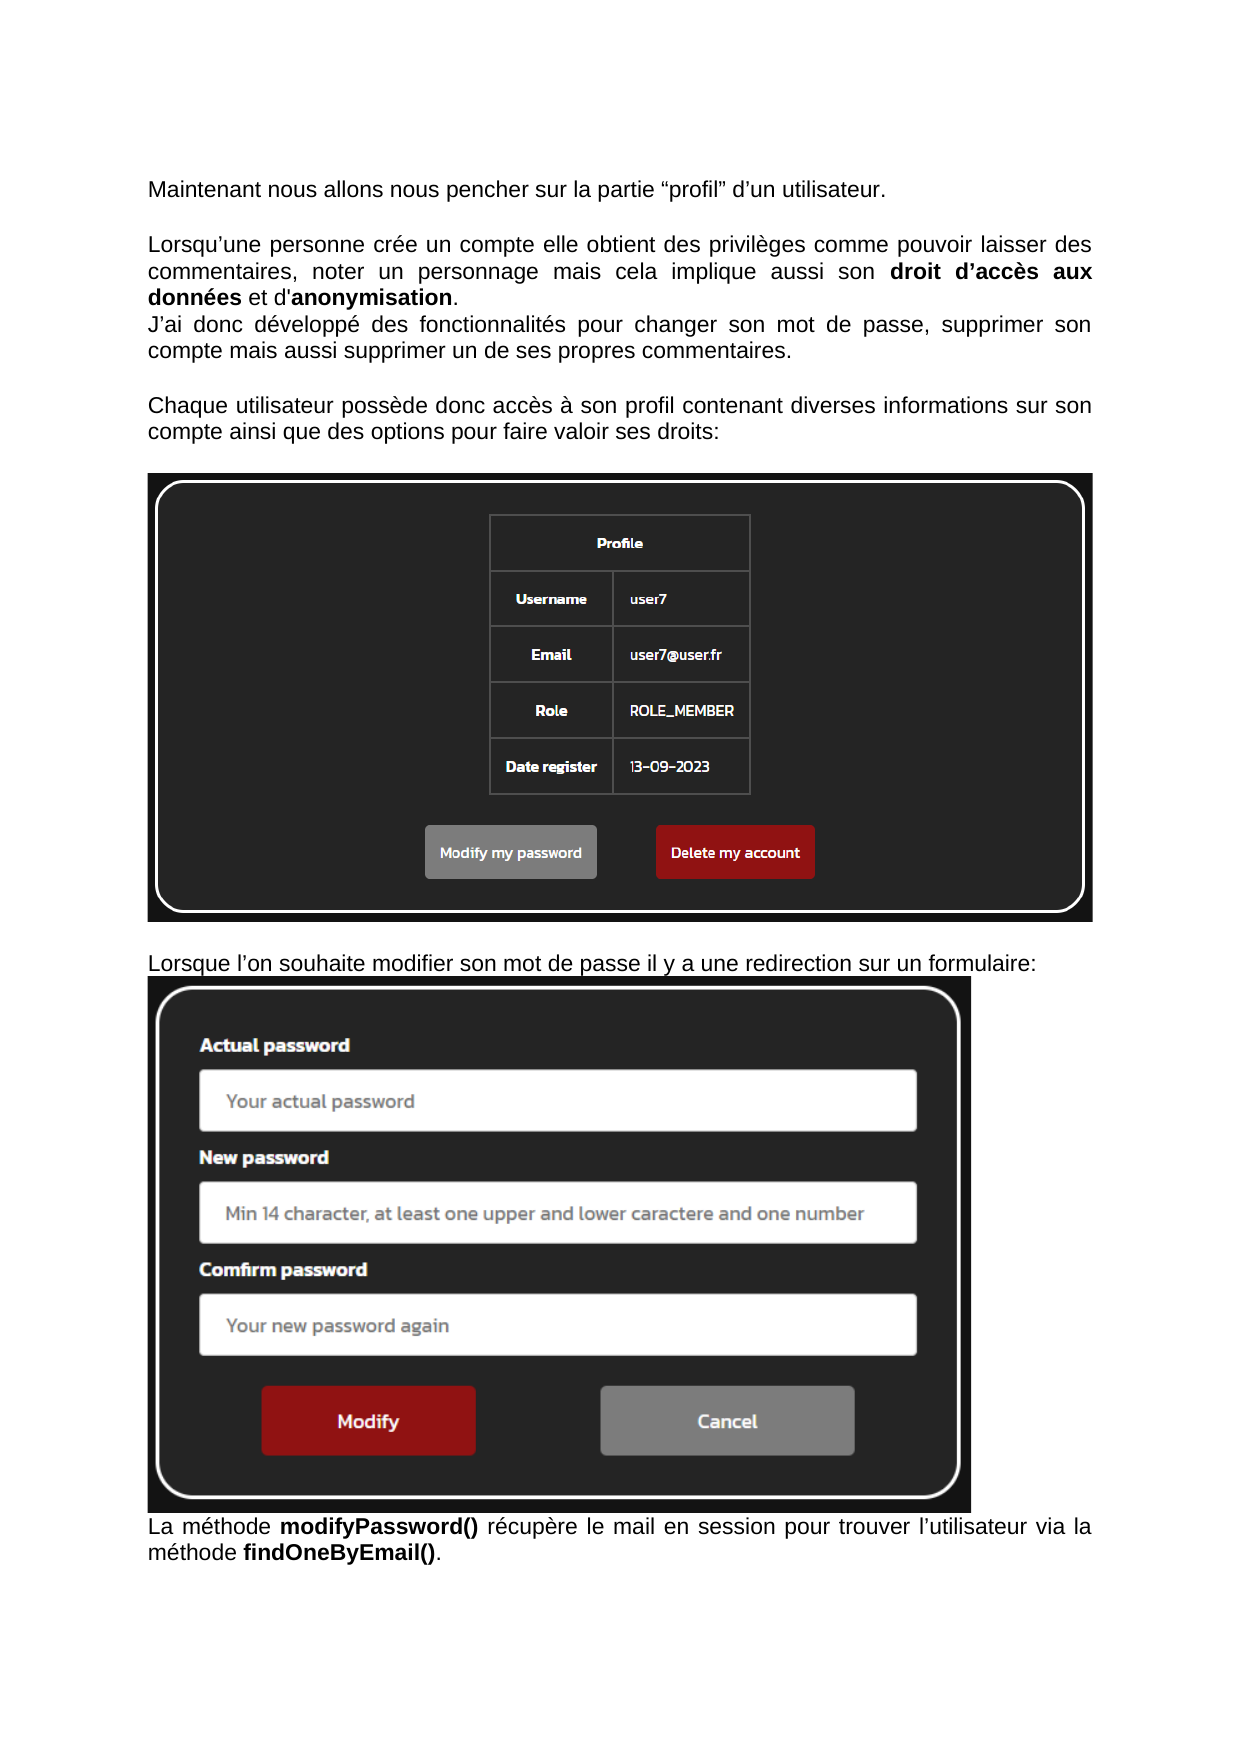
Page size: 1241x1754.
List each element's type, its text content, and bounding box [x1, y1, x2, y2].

text Lorsque l’on souhaite modifier son mot de passe il y a une redirection sur un formulaire: [148, 950, 1093, 976]
picture [147, 473, 1093, 922]
picture [147, 976, 972, 1513]
text La méthode modifyPassword() récupère le mail en session pour trouver l’utilisateur via la méthode findOneByEmail(). [148, 1513, 1093, 1566]
text Maintenant nous allons nous pencher sur la partie “profil” d’un utilisateur. [148, 176, 1093, 203]
text J’ai donc développé des fonctionnalités pour changer son mot de passe, supprimer son compte mais aussi supprimer un de ses propres commentaires. [148, 311, 1093, 363]
text Chaque utilisateur possède donc accès à son profil contenant diverses informations sur son compte ainsi que des options pour faire valoir ses droits: [148, 392, 1093, 445]
text Lorsqu’une personne crée un compte elle obtient des privilèges comme pouvoir laisser des commentaires, noter un personnage mais cela implique aussi son droit d’accès aux données et d'anonymisation. [148, 231, 1093, 311]
